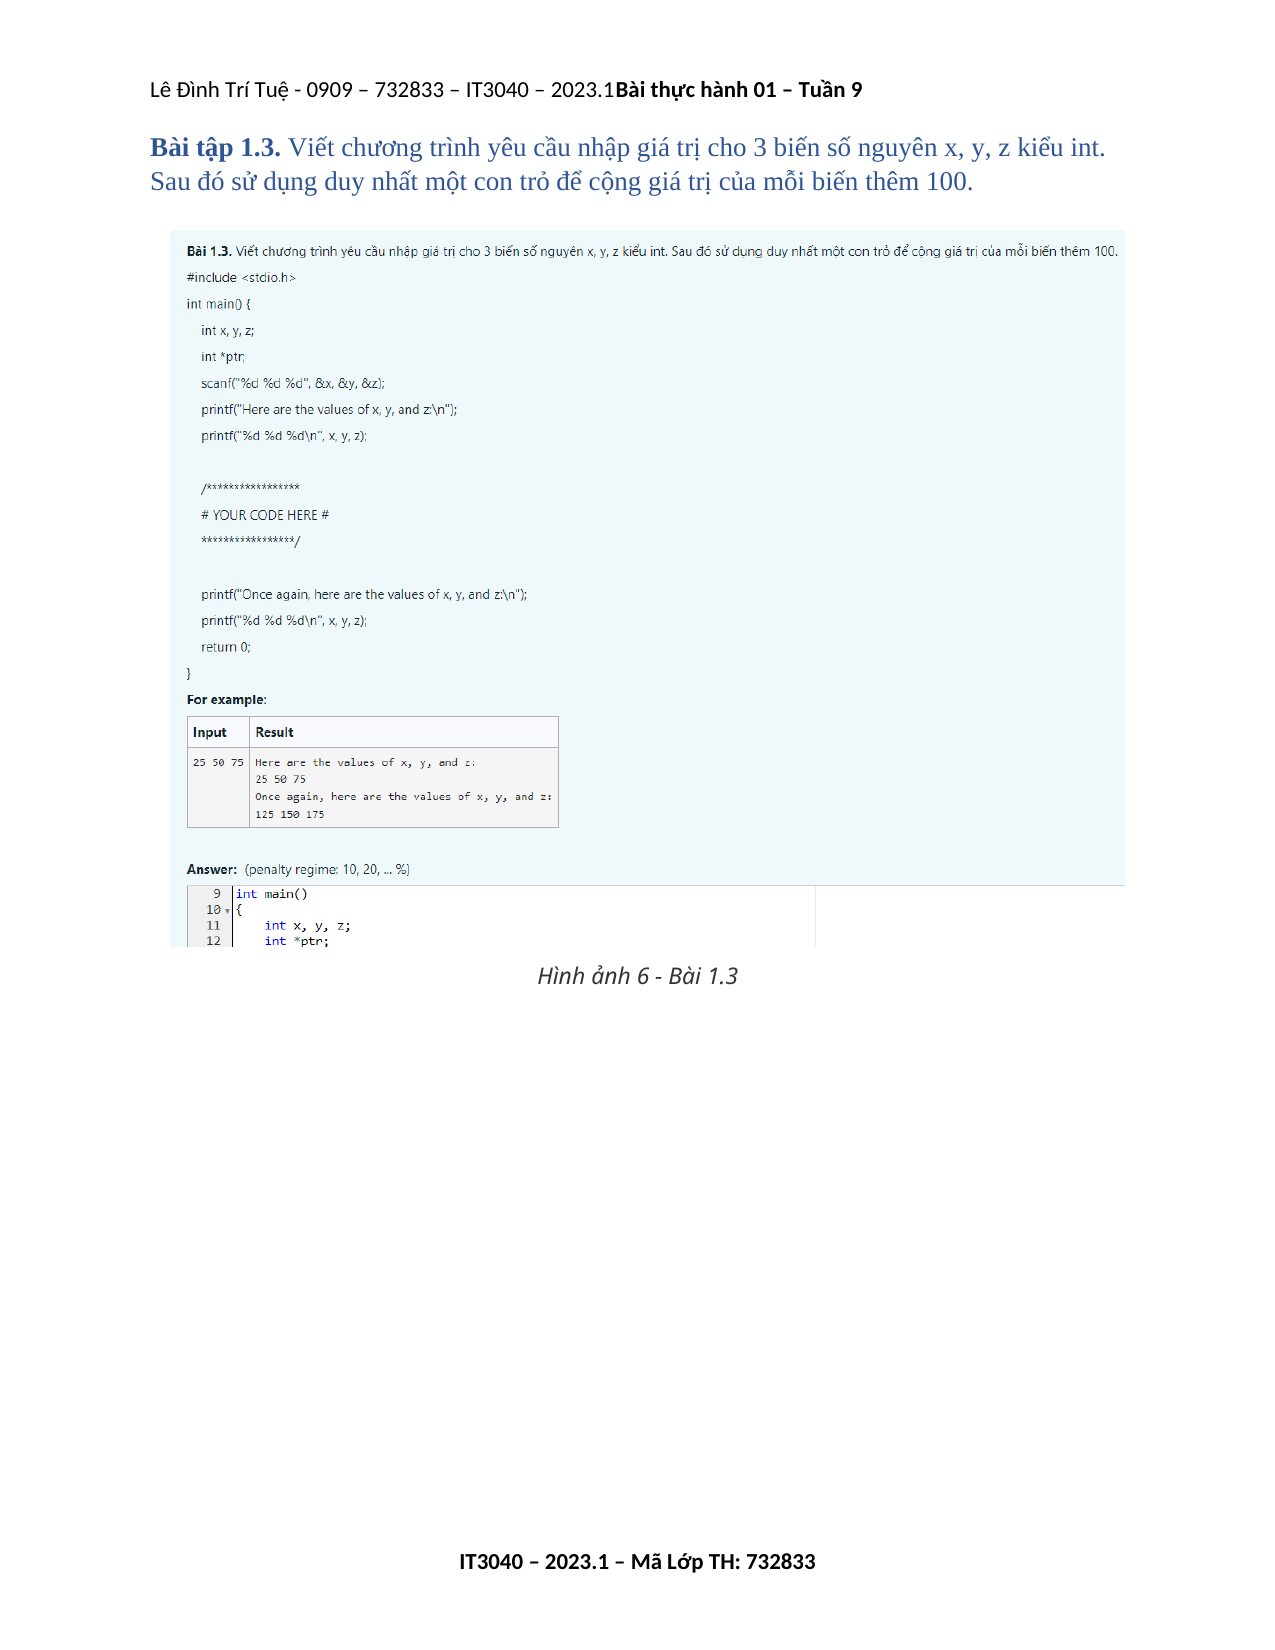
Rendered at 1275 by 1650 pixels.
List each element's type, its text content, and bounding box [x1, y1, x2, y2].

subtitle Bài tập 1.3. Viết chương trình yêu cầu nhập giá trị cho 3 biến số nguyên x, y, z kiểu int. Sau đó sử dụng duy nhất một con trỏ để cộng giá trị của mỗi biến thêm 100. [150, 131, 1125, 196]
picture [150, 221, 1124, 947]
